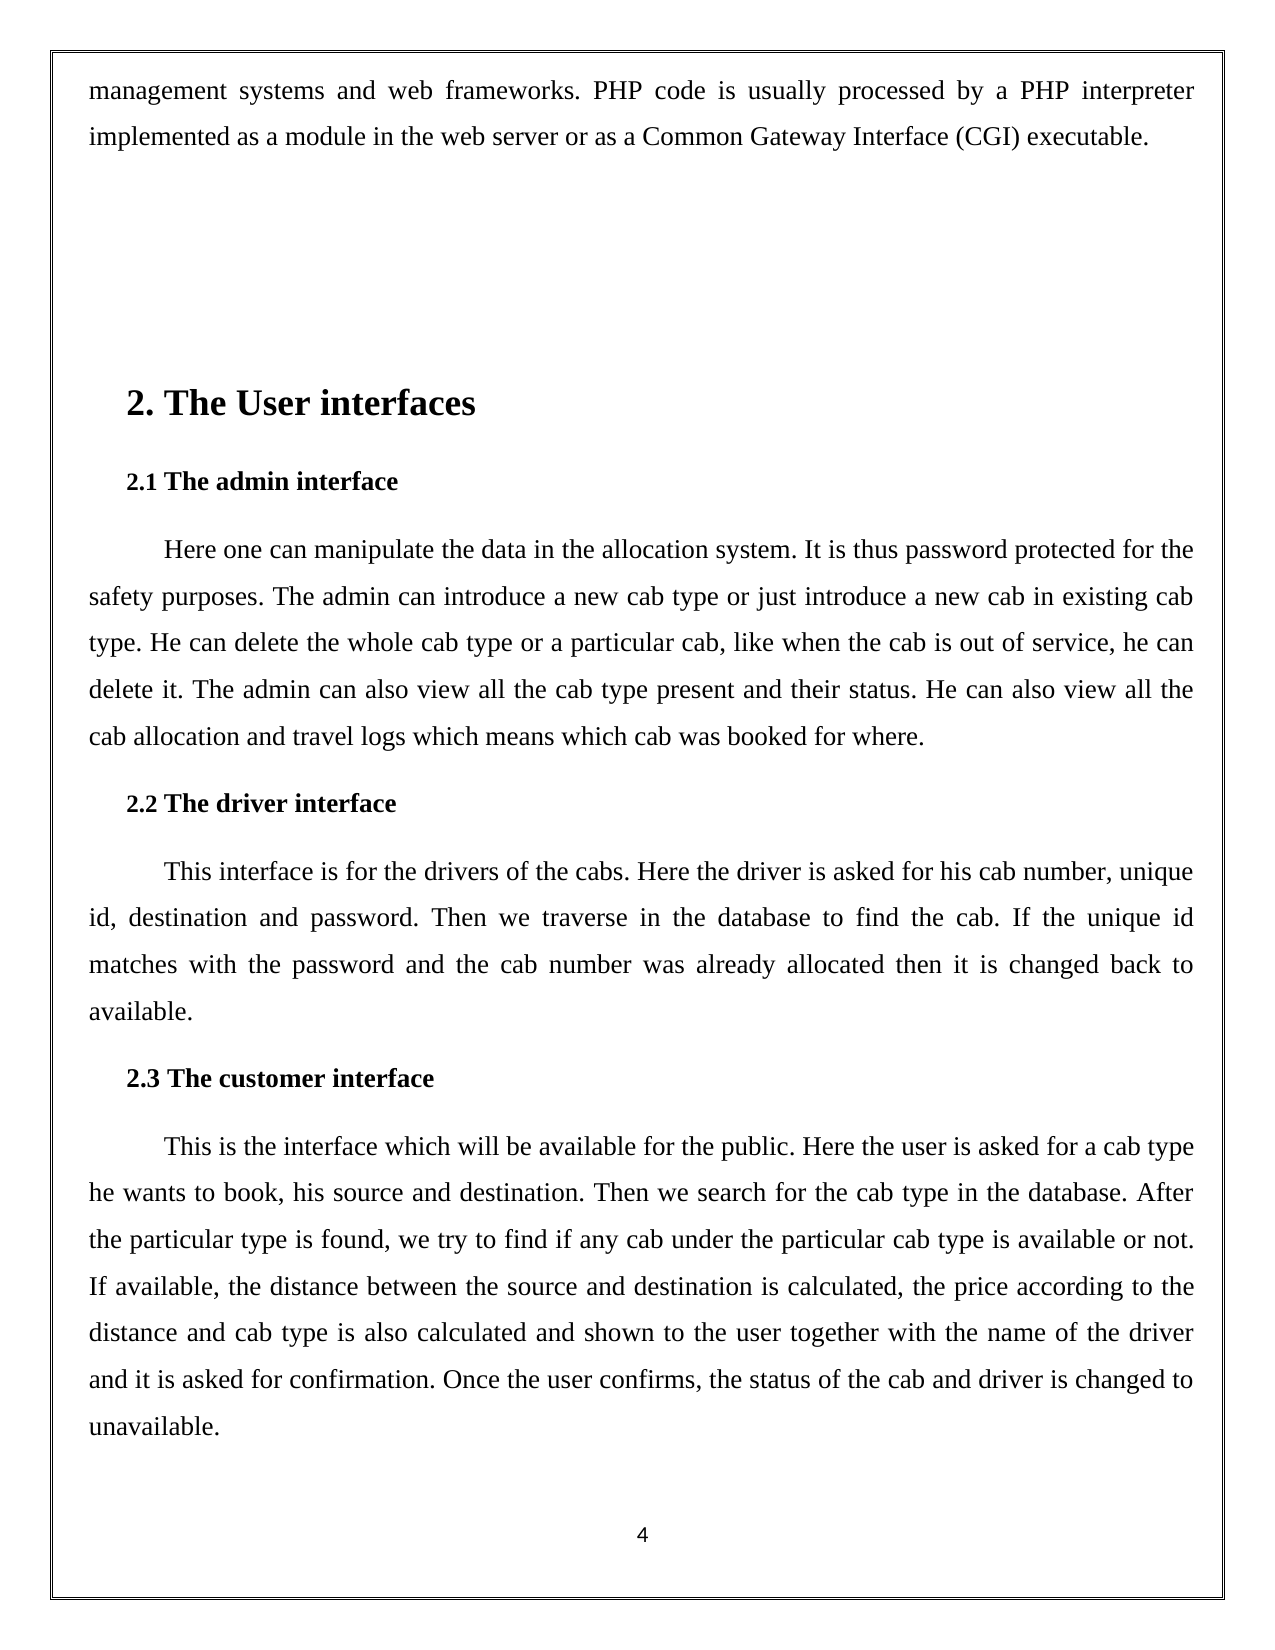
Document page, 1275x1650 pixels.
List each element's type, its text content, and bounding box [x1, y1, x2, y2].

text This is the interface which will be available for the public. Here the user is asked for a cab type he wants to book, his source and destination. Then we search for the cab type in the database. After the particular type is found, we try to find if any cab under the particular cab type is available or not. If available, the distance between the source and destination is calculated, the price according to the distance and cab type is also calculated and shown to the user together with the name of the driver and it is asked for confirmation. Once the user confirms, the status of the cab and driver is changed to unavailable. [89, 1129, 1196, 1441]
text This interface is for the drivers of the cabs. Here the driver is asked for his cab number, unique id, destination and password. Then we traverse in the database to find the cab. If the unique id matches with the password and the cab number was already allocated then it is changed back to available. [89, 854, 1196, 1026]
text 2.1 The admin interface [126, 465, 1196, 497]
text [89, 74, 1196, 152]
text 2.2 The driver interface [126, 787, 1196, 818]
list The User interfaces [126, 380, 1196, 423]
text 2.3 The customer interface [126, 1062, 1196, 1093]
text Here one can manipulate the data in the allocation system. It is thus password protected for the safety purposes. The admin can introduce a new cab type or just introduce a new cab in existing cab type. He can delete the whole cab type or a particular cab, like when the cab is out of service, he can delete it. The admin can also view all the cab type present and their status. He can also view all the cab allocation and travel logs which means which cab was booked for where. [89, 533, 1196, 751]
